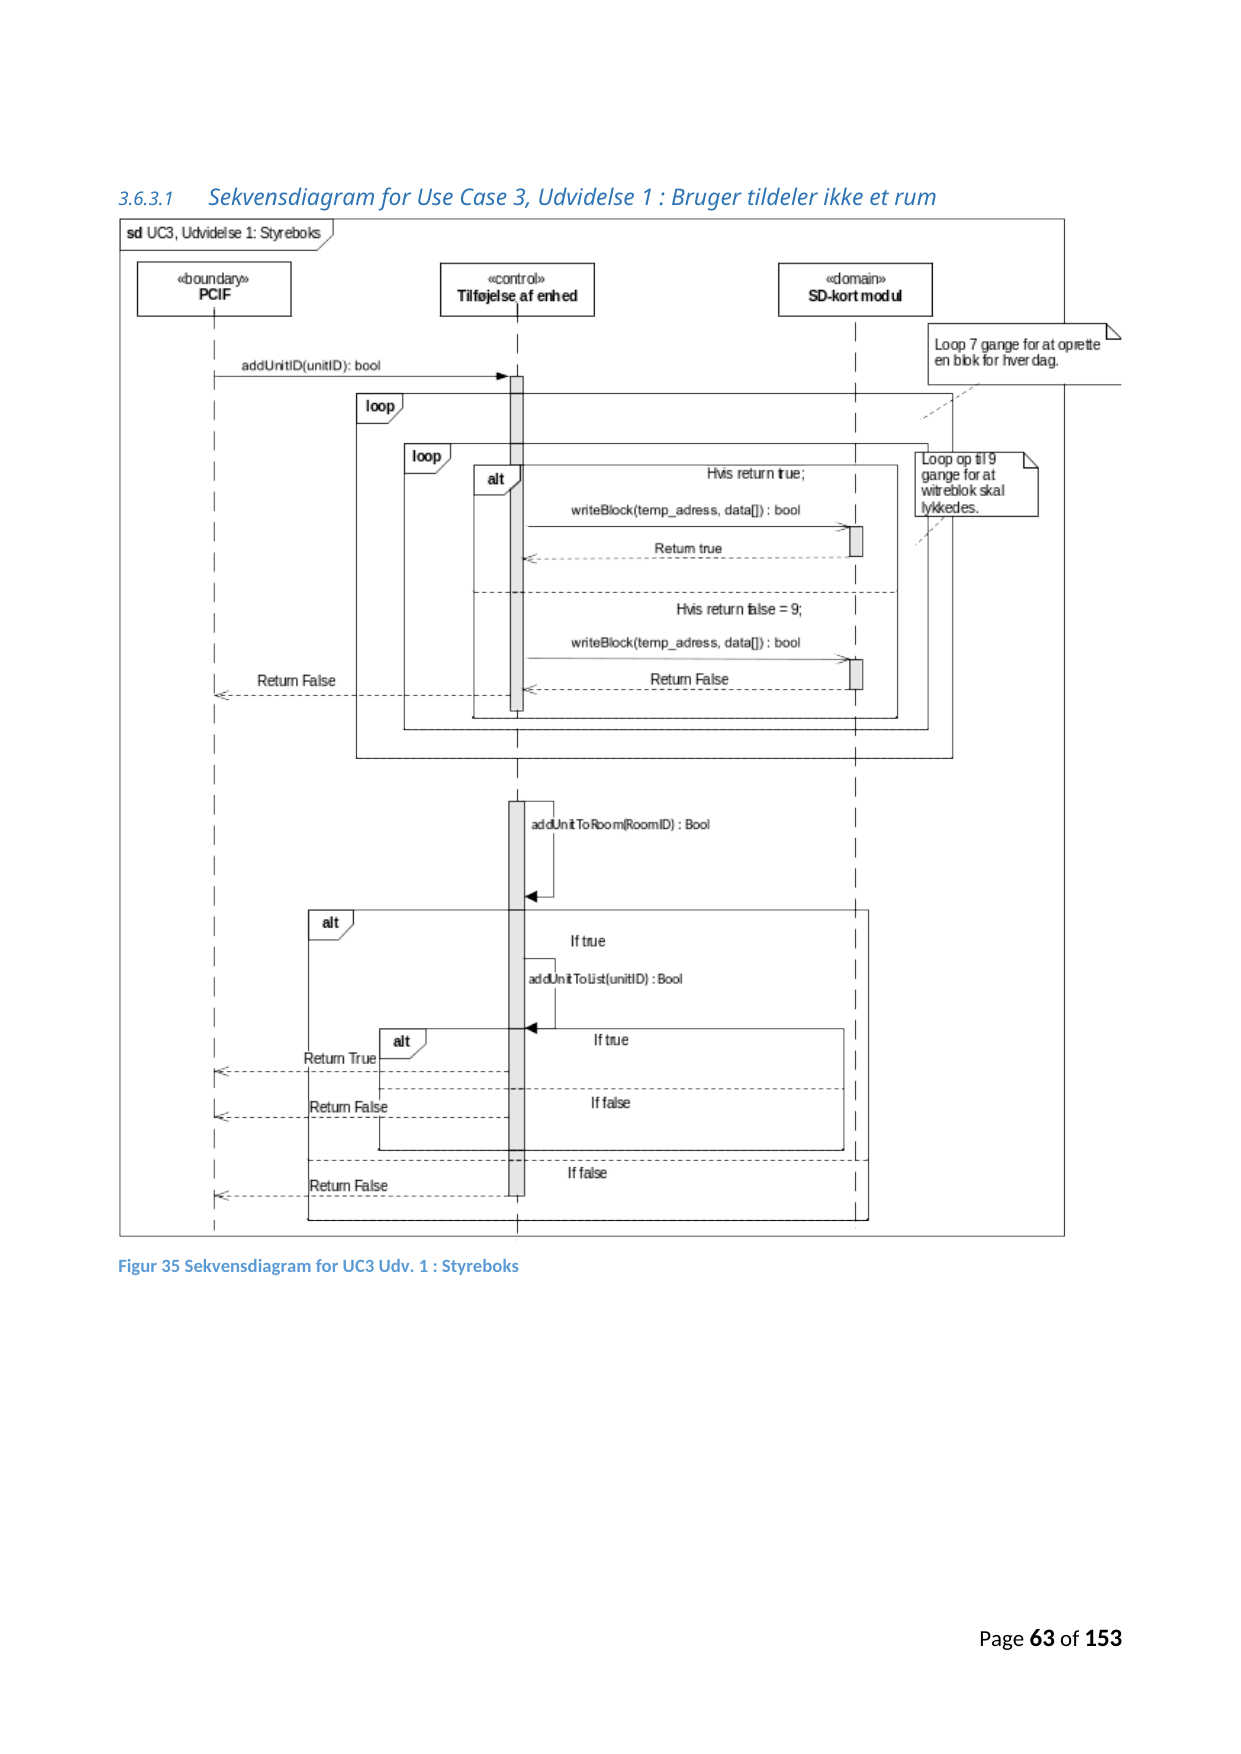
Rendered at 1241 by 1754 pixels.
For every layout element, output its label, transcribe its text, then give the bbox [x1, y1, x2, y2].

subtitle Sekvensdiagram for Use Case 3, Udvidelse 1 : Bruger tildeler ikke et rum [118, 181, 1122, 213]
text Figur 35 Sekvensdiagram for UC3 Udv. 1 : Styreboks [118, 1254, 1122, 1277]
